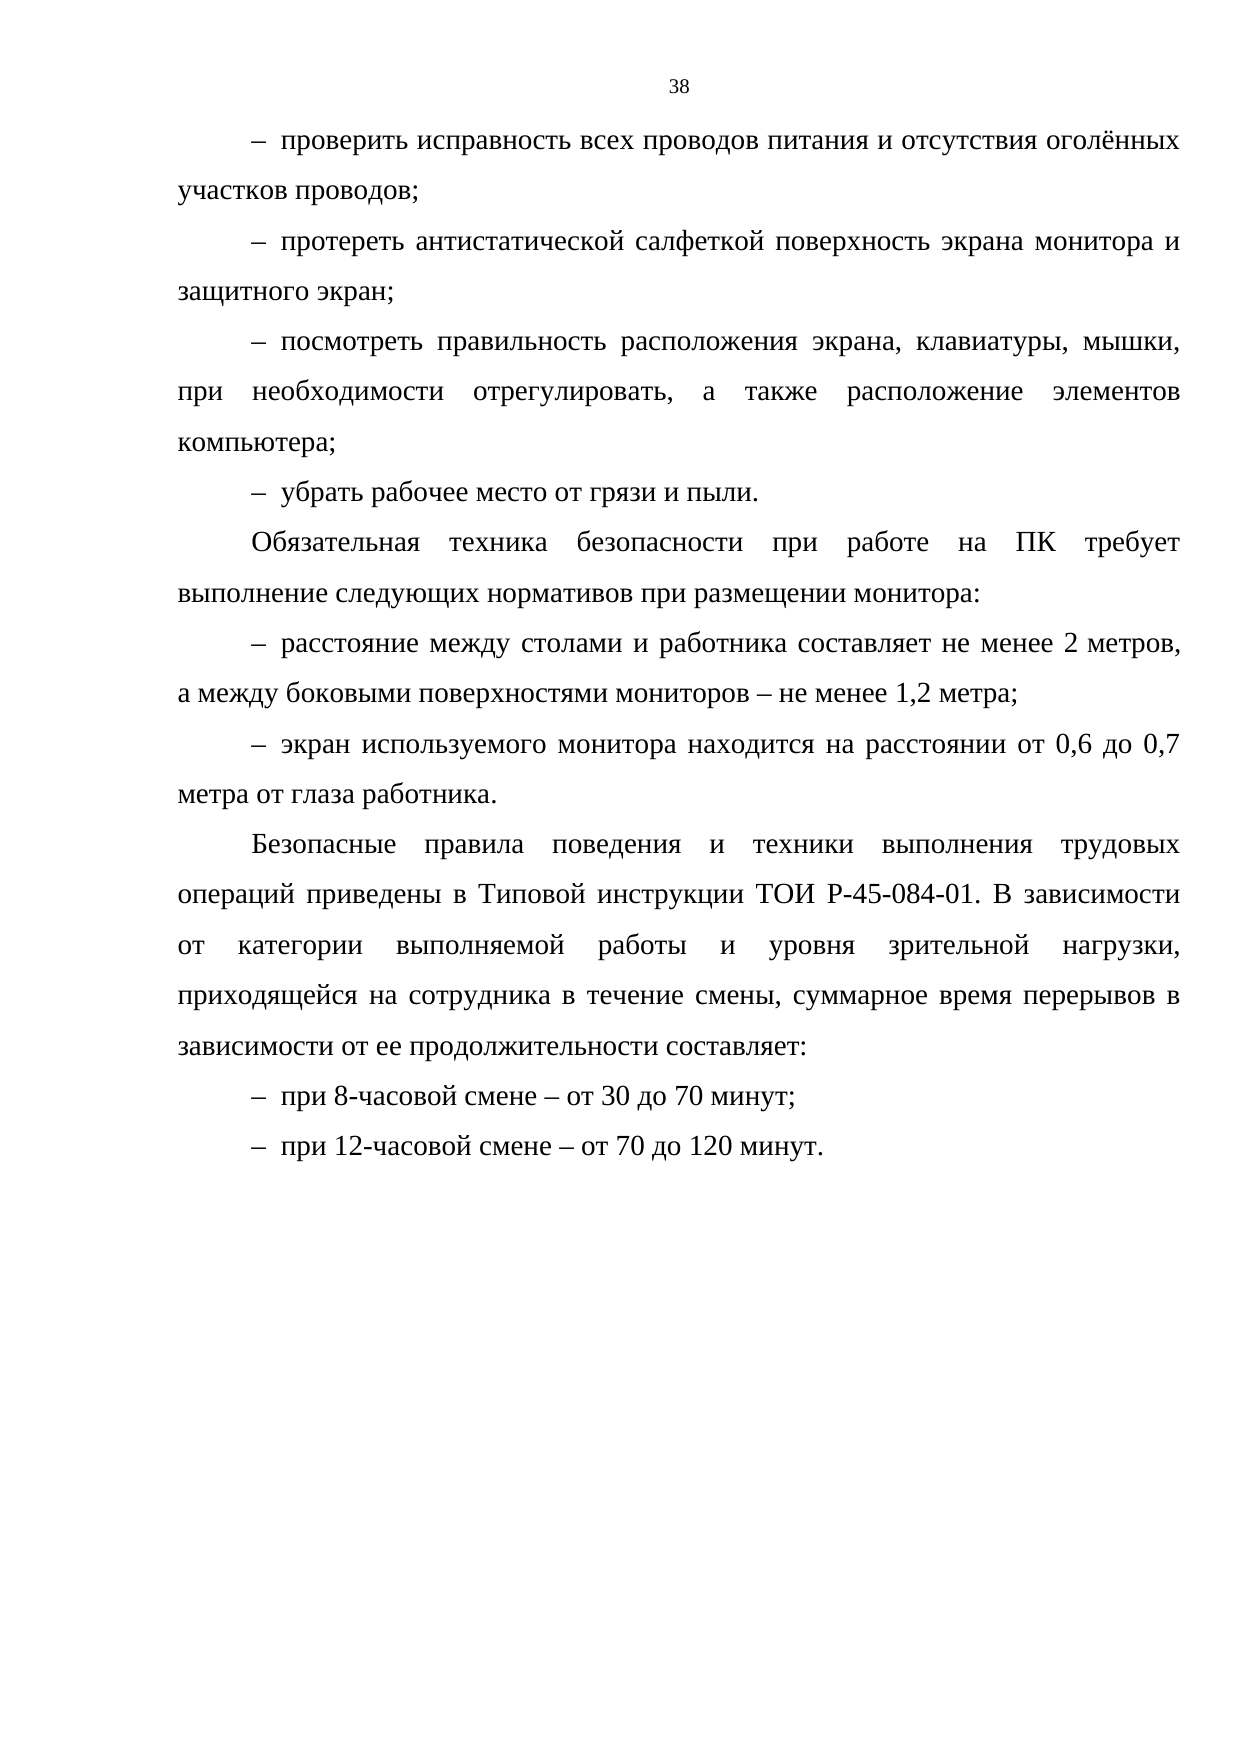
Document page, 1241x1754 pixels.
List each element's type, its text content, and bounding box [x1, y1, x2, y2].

text – экран используемого монитора находится на расстоянии от 0,6 до 0,7 метра от глаза работника. [177, 726, 1181, 809]
text – проверить исправность всех проводов питания и отсутствия оголённых участков проводов; [177, 122, 1181, 206]
text – убрать рабочее место от грязи и пыли. [177, 474, 1181, 508]
text Обязательная техника безопасности при работе на ПК требует выполнение следующих нормативов при размещении монитора: [177, 524, 1181, 608]
text Безопасные правила поведения и техники выполнения трудовых операций приведены в Типовой инструкции ТОИ Р-45-084-01. В зависимости от категории выполняемой работы и уровня зрительной нагрузки, приходящейся на сотрудника в течение смены, суммарное время перерывов в зависимости от ее продолжительности составляет: [177, 826, 1181, 1061]
text – посмотреть правильность расположения экрана, клавиатуры, мышки, при необходимости отрегулировать, а также расположение элементов компьютера; [177, 323, 1181, 457]
text – при 8-часовой смене – от 30 до 70 минут; [177, 1078, 1181, 1111]
text – расстояние между столами и работника составляет не менее 2 метров, а между боковыми поверхностями мониторов – не менее 1,2 метра; [177, 625, 1181, 709]
text – протереть антистатической салфеткой поверхность экрана монитора и защитного экран; [177, 223, 1181, 306]
text – при 12-часовой смене – от 70 до 120 минут. [177, 1128, 1181, 1162]
